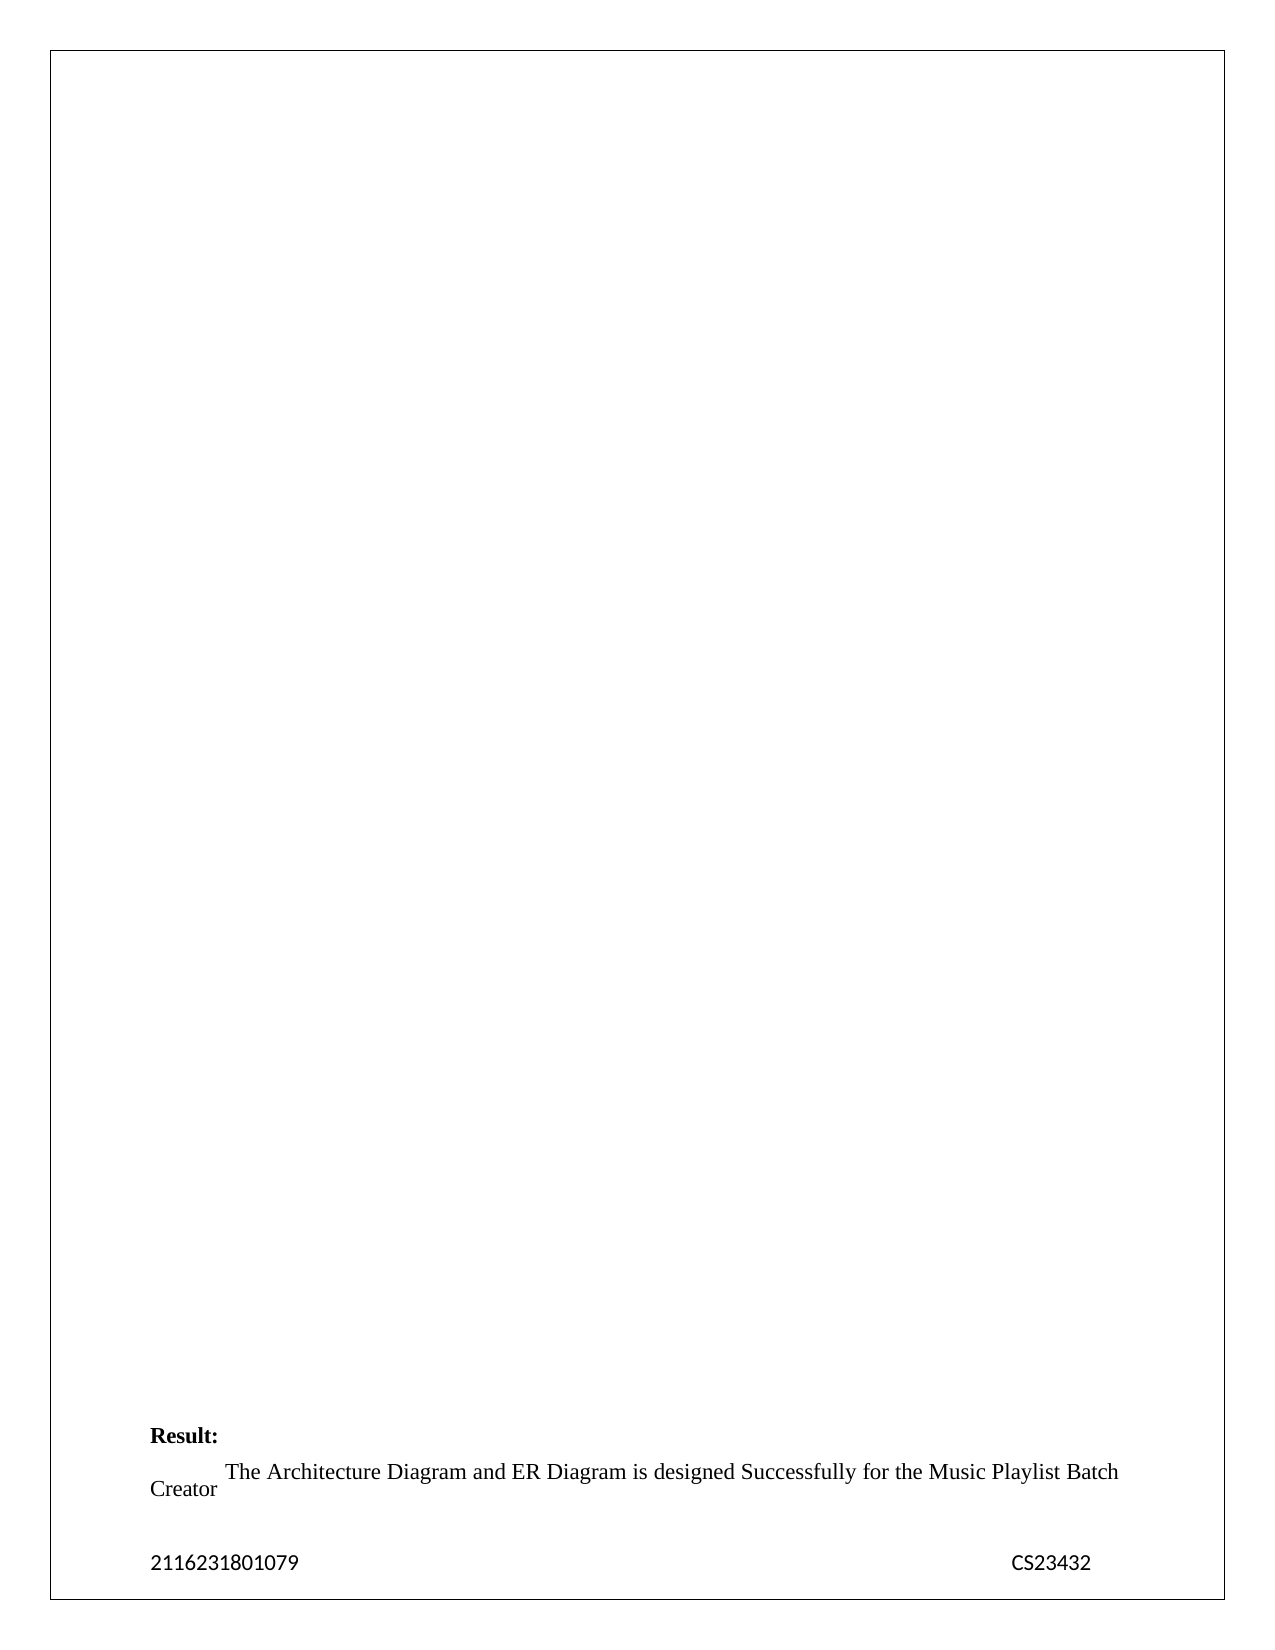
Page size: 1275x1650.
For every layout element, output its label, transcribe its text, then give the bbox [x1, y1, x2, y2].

text Creator [150, 1475, 220, 1501]
text Result: [150, 1422, 220, 1449]
text The Architecture Diagram and ER Diagram is designed Successfully for the Music Playlist Batch [225, 1458, 1187, 1485]
